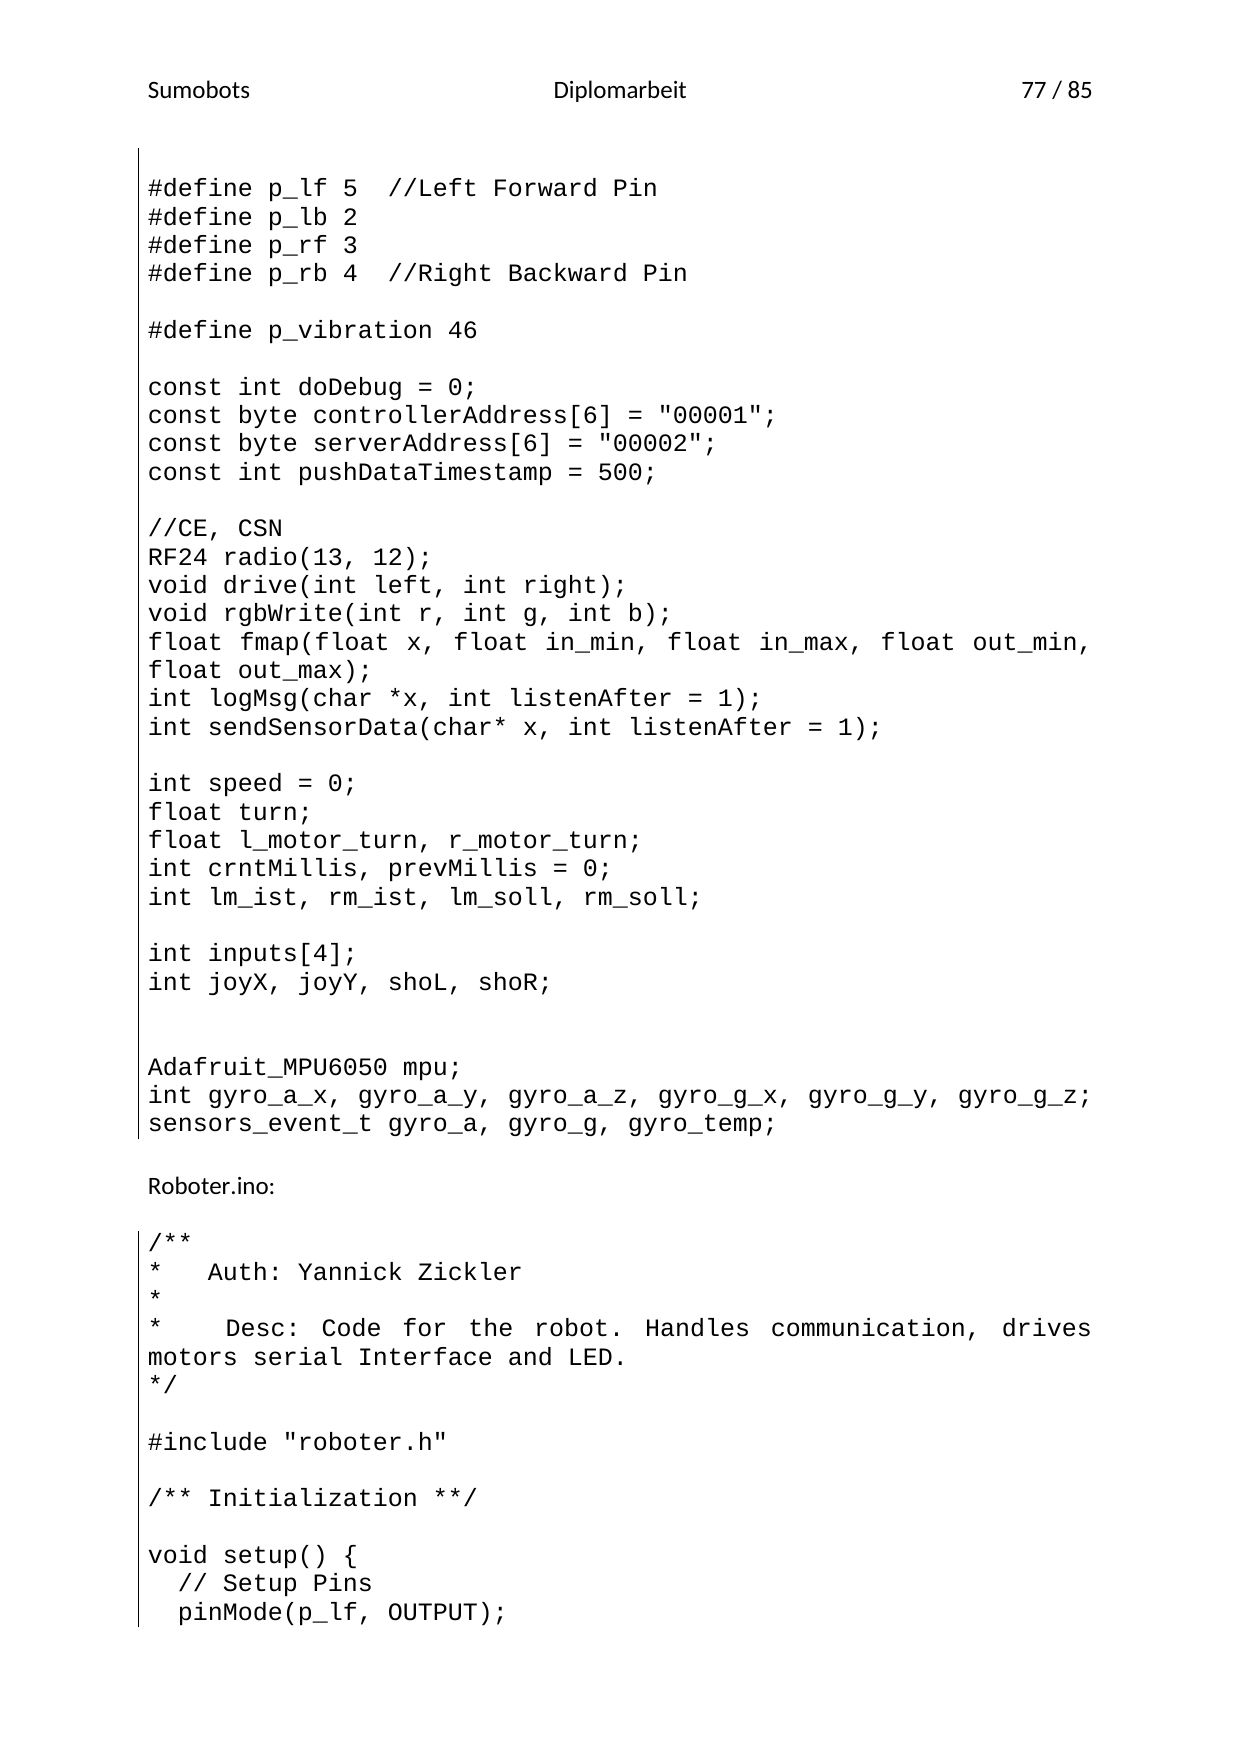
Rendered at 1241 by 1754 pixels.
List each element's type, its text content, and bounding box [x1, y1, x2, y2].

text RF24 radio(13, 12); [148, 544, 1093, 573]
text #define p_lf 5 //Left Forward Pin [148, 176, 1093, 204]
text #define p_rf 3 [148, 233, 1093, 261]
text int crntMillis, prevMillis = 0; [148, 856, 1093, 884]
text // Setup Pins [148, 1571, 1093, 1599]
text float turn; [148, 799, 1093, 828]
text #define p_rb 4 //Right Backward Pin [148, 261, 1093, 289]
text float l_motor_turn, r_motor_turn; [148, 828, 1093, 856]
text Roboter.ino: [148, 1170, 1093, 1200]
text * Desc: Code for the robot. Handles communication, drives motors serial Interface and LED. [148, 1316, 1093, 1372]
text const byte serverAddress[6] = "00002"; [148, 431, 1093, 459]
text * Auth: Yannick Zickler [148, 1259, 1093, 1287]
text sensors_event_t gyro_a, gyro_g, gyro_temp; [148, 1111, 1093, 1139]
text #define p_lb 2 [148, 204, 1093, 233]
text int joyX, joyY, shoL, shoR; [148, 969, 1093, 998]
text /** Initialization **/ [148, 1486, 1093, 1514]
text void setup() { [148, 1542, 1093, 1571]
text int gyro_a_x, gyro_a_y, gyro_a_z, gyro_g_x, gyro_g_y, gyro_g_z; [148, 1083, 1093, 1111]
text int sendSensorData(char* x, int listenAfter = 1); [148, 714, 1093, 743]
text */ [148, 1372, 1093, 1401]
text const byte controllerAddress[6] = "00001"; [148, 403, 1093, 431]
text pinMode(p_lf, OUTPUT); [148, 1599, 1093, 1627]
text //CE, CSN [148, 516, 1093, 544]
text int lm_ist, rm_ist, lm_soll, rm_soll; [148, 884, 1093, 913]
text int speed = 0; [148, 771, 1093, 799]
text Adafruit_MPU6050 mpu; [148, 1054, 1093, 1083]
text int inputs[4]; [148, 941, 1093, 969]
text void rgbWrite(int r, int g, int b); [148, 601, 1093, 629]
text void drive(int left, int right); [148, 573, 1093, 601]
text const int pushDataTimestamp = 500; [148, 459, 1093, 488]
text int logMsg(char *x, int listenAfter = 1); [148, 686, 1093, 714]
text const int doDebug = 0; [148, 374, 1093, 403]
text /** [148, 1231, 1093, 1259]
text #define p_vibration 46 [148, 318, 1093, 346]
text * [148, 1287, 1093, 1316]
text float fmap(float x, float in_min, float in_max, float out_min, float out_max); [148, 629, 1093, 686]
text #include "roboter.h" [148, 1429, 1093, 1457]
